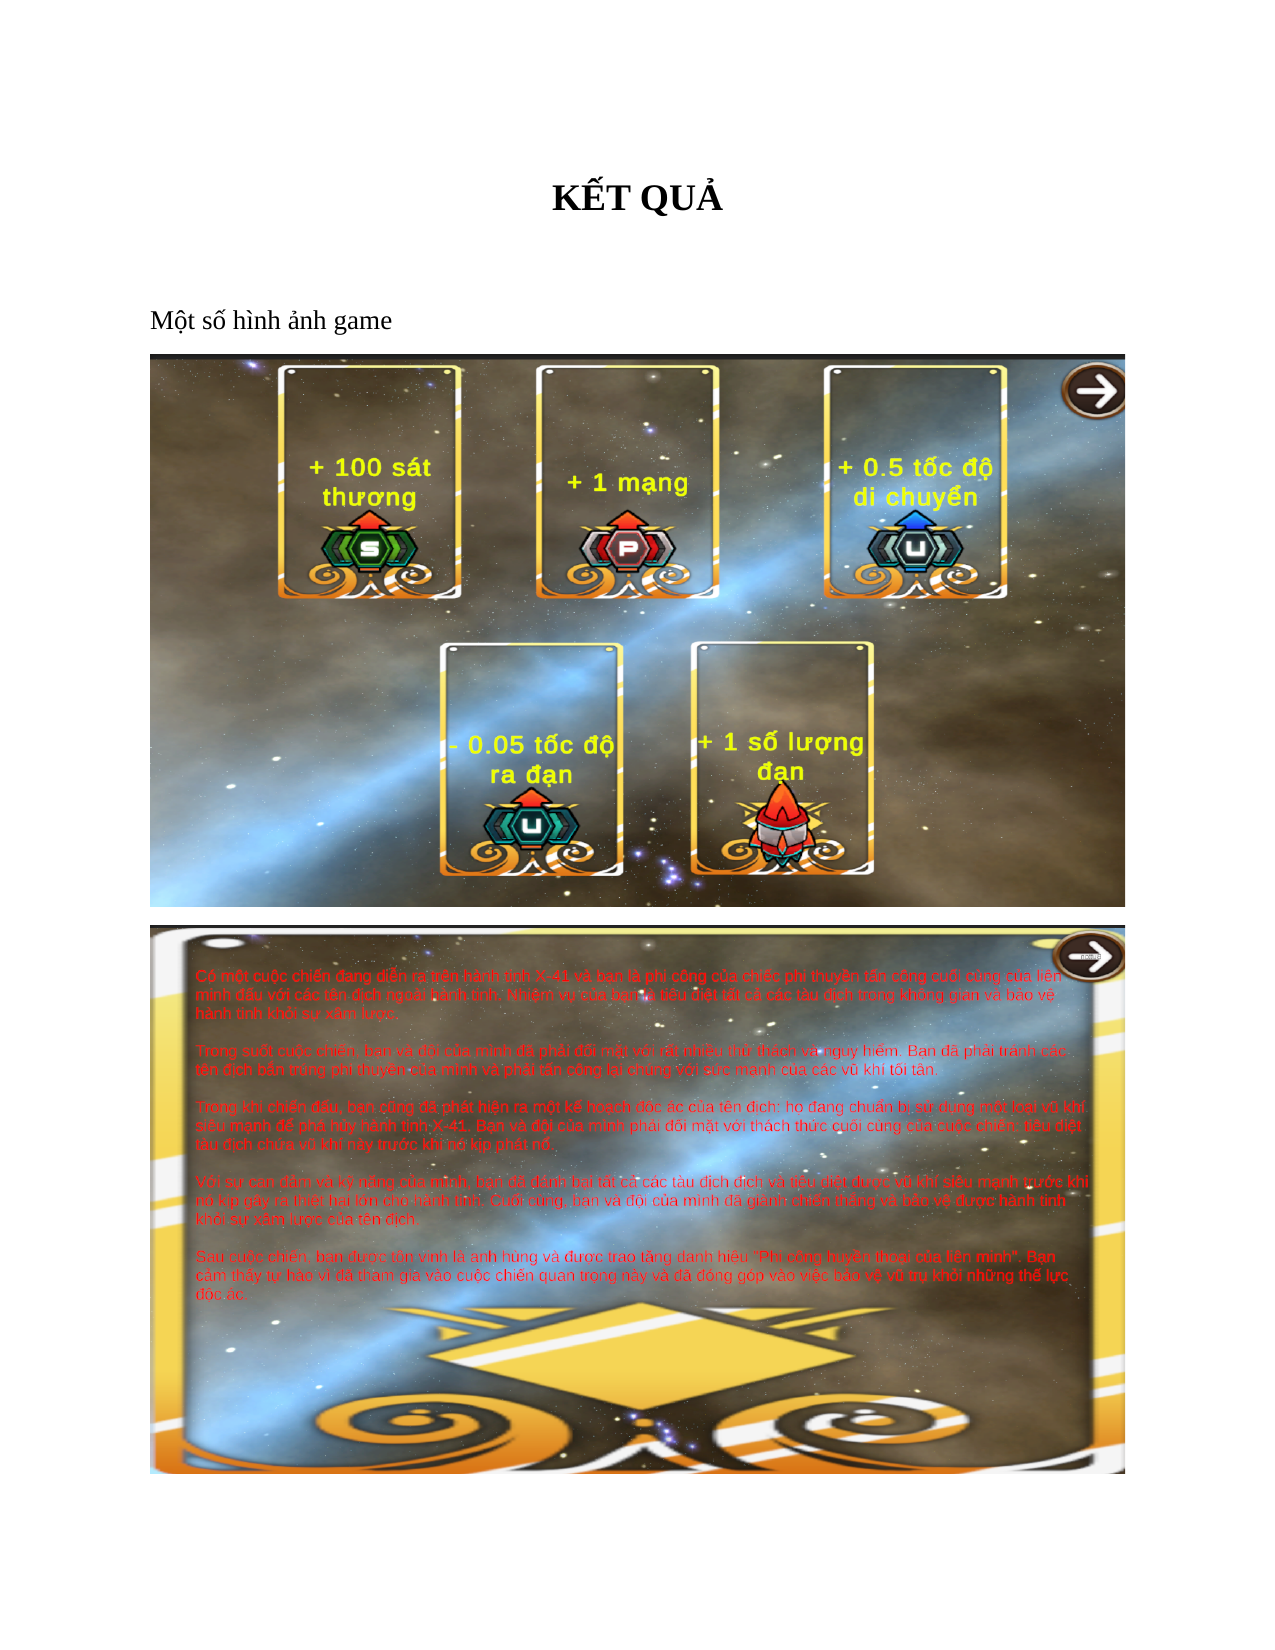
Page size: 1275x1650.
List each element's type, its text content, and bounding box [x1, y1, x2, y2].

picture [150, 354, 1125, 907]
text Một số hình ảnh game [150, 304, 1125, 336]
subtitle KẾT QUẢ [150, 175, 1125, 218]
picture [150, 925, 1125, 1474]
